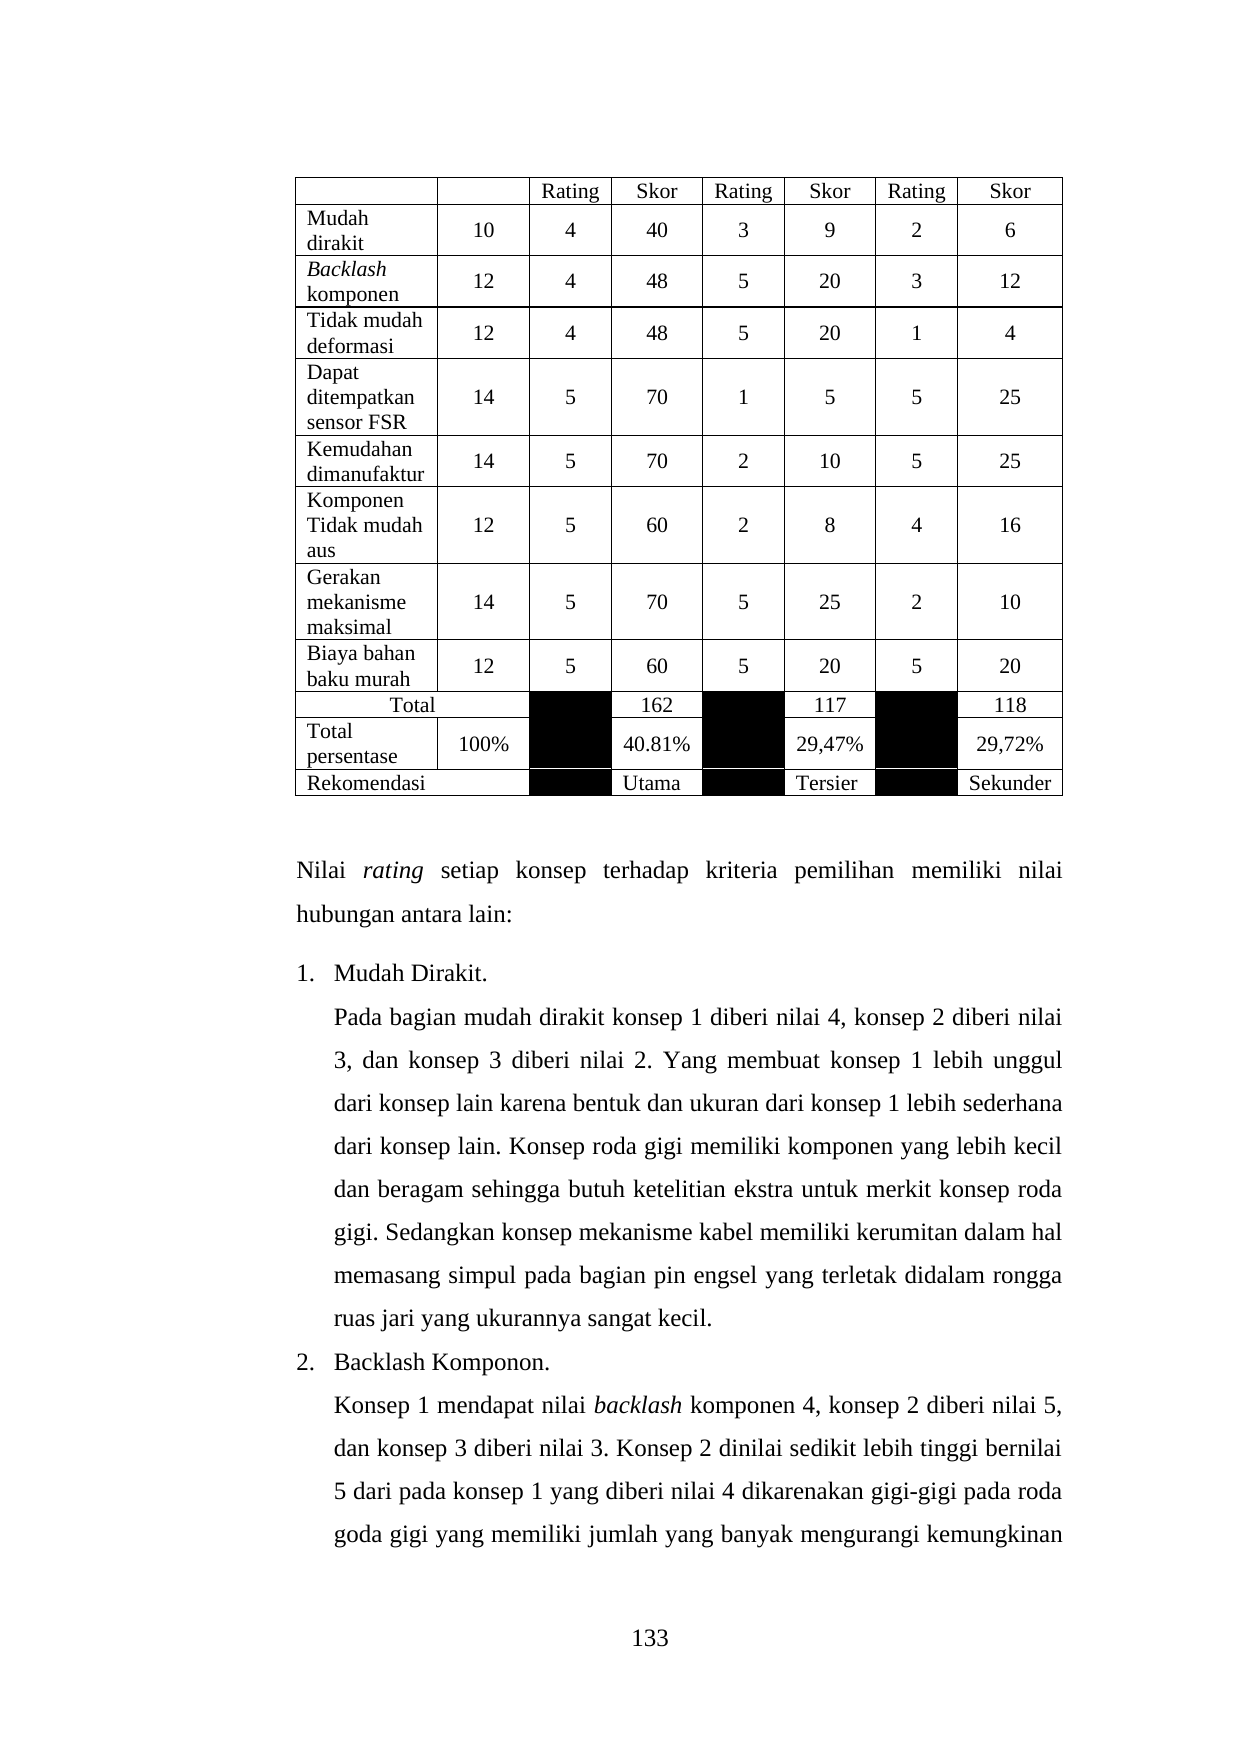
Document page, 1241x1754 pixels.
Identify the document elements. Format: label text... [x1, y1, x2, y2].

table_cell 5 [703, 308, 784, 358]
table_cell Total [296, 692, 529, 717]
table_cell Rating [876, 178, 957, 203]
table_cell 5 [530, 640, 611, 691]
table_cell 5 [530, 564, 611, 639]
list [333, 1390, 1063, 1548]
table_cell 20 [785, 256, 875, 306]
table_cell 2 [876, 205, 957, 255]
table_cell [530, 718, 611, 768]
table_cell Mudah dirakit [296, 205, 437, 255]
table_cell 4 [876, 487, 957, 563]
table_cell 6 [958, 205, 1062, 255]
table_cell Tidak mudah deformasi [296, 308, 437, 358]
table_cell 5 [876, 640, 957, 691]
table_cell 2 [703, 487, 784, 563]
table_cell 10 [785, 436, 875, 486]
table_cell Sekunder [958, 770, 1062, 795]
table_cell 5 [876, 359, 957, 434]
table_cell [530, 692, 611, 717]
table_cell Utama [612, 770, 702, 795]
table_cell 118 [958, 692, 1062, 717]
table_cell Skor [785, 178, 875, 203]
table_cell [703, 718, 784, 768]
table_cell 4 [530, 205, 611, 255]
table_cell 5 [530, 487, 611, 563]
table_cell 100% [438, 718, 529, 768]
table_cell 20 [785, 640, 875, 691]
table_cell 3 [703, 205, 784, 255]
table_cell 14 [438, 359, 529, 434]
table_cell Backlash komponen [296, 256, 437, 306]
table_cell 70 [612, 564, 702, 639]
table_cell 60 [612, 640, 702, 691]
table_cell 70 [612, 436, 702, 486]
table_cell 4 [530, 256, 611, 306]
table_cell 25 [958, 359, 1062, 434]
table_cell 2 [703, 436, 784, 486]
table_cell 162 [612, 692, 702, 717]
table_cell Dapat ditempatkan sensor FSR [296, 359, 437, 434]
table_cell 5 [530, 359, 611, 434]
table_cell 16 [958, 487, 1062, 563]
table_cell 5 [703, 640, 784, 691]
table_cell 3 [876, 256, 957, 306]
table_cell Rekomendasi [296, 770, 529, 795]
table_cell 4 [530, 308, 611, 358]
table_cell Rating [530, 178, 611, 203]
table_cell Biaya bahan baku murah [296, 640, 437, 691]
table_cell 20 [958, 640, 1062, 691]
table_cell 9 [785, 205, 875, 255]
table_cell 40 [612, 205, 702, 255]
table_cell [876, 718, 957, 768]
table_cell 12 [438, 487, 529, 563]
table_cell 12 [438, 308, 529, 358]
table_cell 48 [612, 308, 702, 358]
table_cell 117 [785, 692, 875, 717]
table_cell 10 [958, 564, 1062, 639]
table_cell 4 [958, 308, 1062, 358]
table_cell 12 [438, 640, 529, 691]
table_cell 12 [958, 256, 1062, 306]
table_cell 20 [785, 308, 875, 358]
table_cell 29,47% [785, 718, 875, 768]
table_cell 2 [876, 564, 957, 639]
table_cell 60 [612, 487, 702, 563]
table_cell 10 [438, 205, 529, 255]
table_cell Rating [703, 178, 784, 203]
table_cell Skor [612, 178, 702, 203]
table_cell 25 [958, 436, 1062, 486]
table_cell 14 [438, 436, 529, 486]
table_cell [530, 770, 611, 795]
table_cell 5 [703, 564, 784, 639]
list Mudah Dirakit. [296, 958, 1063, 987]
table_cell 5 [530, 436, 611, 486]
table_cell 25 [785, 564, 875, 639]
table_cell 8 [785, 487, 875, 563]
table_cell 12 [438, 256, 529, 306]
table_cell [876, 692, 957, 717]
table_cell [876, 770, 957, 795]
table_cell 48 [612, 256, 702, 306]
table_cell 5 [785, 359, 875, 434]
table_cell 14 [438, 564, 529, 639]
table_cell 1 [703, 359, 784, 434]
list Pada bagian mudah dirakit konsep 1 diberi nilai 4, konsep 2 diberi nilai 3, dan konsep 3 diberi nilai 2. Yang membuat konsep 1 lebih unggul dari konsep lain karena bentuk dan ukuran dari konsep 1 lebih sederhana dari konsep lain. Konsep roda gigi memiliki komponen yang lebih kecil dan beragam sehingga butuh ketelitian ekstra untuk merkit konsep roda gigi. Sedangkan konsep mekanisme kabel memiliki kerumitan dalam hal memasang simpul pada bagian pin engsel yang terletak didalam rongga ruas jari yang ukurannya sangat kecil. [333, 1002, 1063, 1332]
table_cell [703, 770, 784, 795]
table_cell 29,72% [958, 718, 1062, 768]
table_cell Komponen Tidak mudah aus [296, 487, 437, 563]
list Backlash Komponon. [296, 1347, 1063, 1375]
table_cell 40.81% [612, 718, 702, 768]
table_cell 1 [876, 308, 957, 358]
text Nilai rating setiap konsep terhadap kriteria pemilihan memiliki nilai hubungan antara lain: [296, 856, 1063, 927]
table_cell Tersier [785, 770, 875, 795]
table_cell 5 [876, 436, 957, 486]
table_cell Gerakan mekanisme maksimal [296, 564, 437, 639]
table_cell Skor [958, 178, 1062, 203]
table_cell 70 [612, 359, 702, 434]
table_cell Kemudahan dimanufaktur [296, 436, 437, 486]
table_cell 5 [703, 256, 784, 306]
table_cell [703, 692, 784, 717]
table_cell Total persentase [296, 718, 437, 768]
